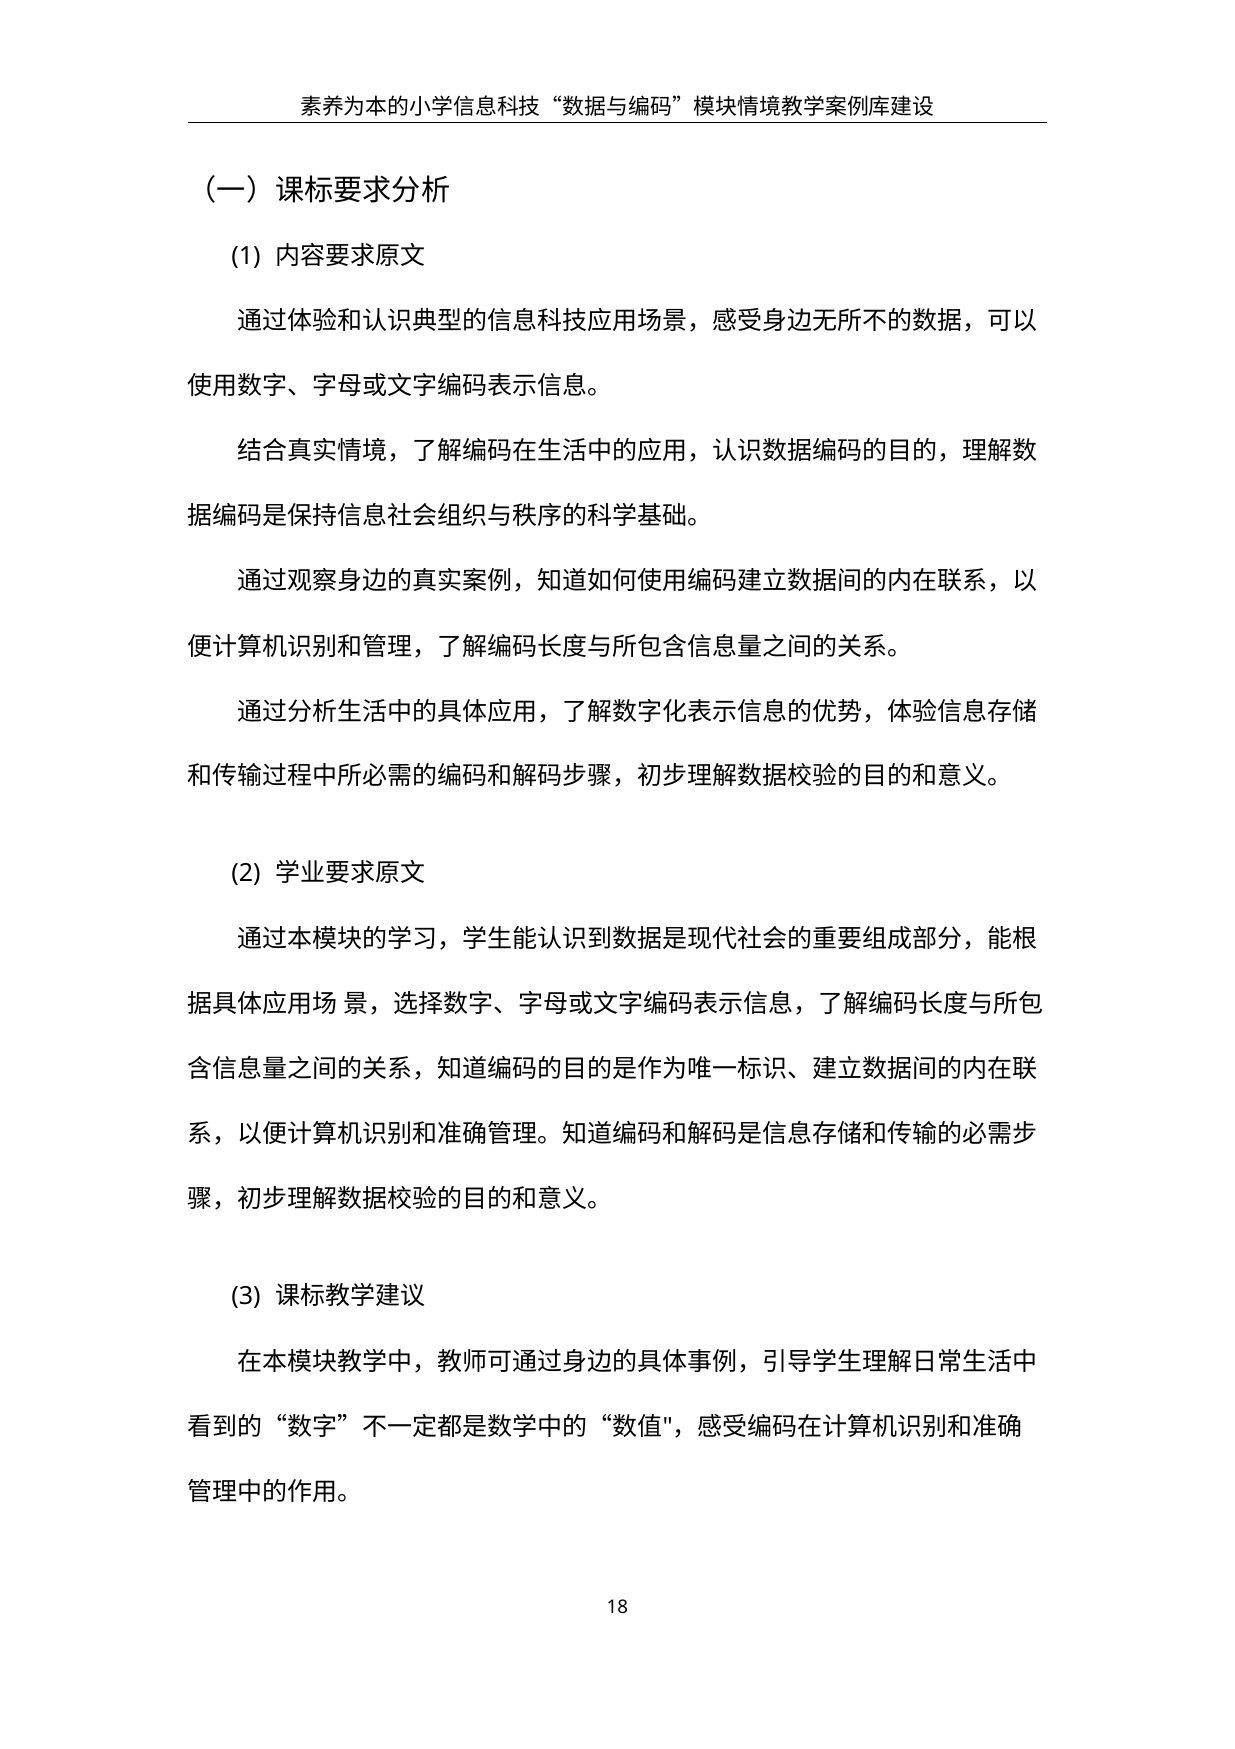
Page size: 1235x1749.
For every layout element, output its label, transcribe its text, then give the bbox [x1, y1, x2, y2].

list 内容要求原文 [231, 222, 1047, 287]
list 学业要求原文 [231, 839, 1047, 904]
list 课标要求分析 [187, 157, 1047, 222]
text 通过分析生活中的具体应用，了解数字化表示信息的优势，体验信息存储和传输过程中所必需的编码和解码步骤，初步理解数据校验的目的和意义。 [187, 677, 1047, 807]
text 通过本模块的学习，学生能认识到数据是现代社会的重要组成部分，能根据具体应用场 景，选择数字、字母或文字编码表示信息，了解编码长度与所包含信息量之间的关系，知道编码的目的是作为唯一标识、建立数据间的内在联系，以便计算机识别和准确管理。知道编码和解码是信息存储和传输的必需步骤，初步理解数据校验的目的和意义。 [187, 904, 1047, 1229]
text 在本模块教学中，教师可通过身边的具体事例，引导学生理解日常生活中看到的“数字”不一定都是数学中的“数值"，感受编码在计算机识别和准确管理中的作用。 [187, 1327, 1047, 1522]
text 结合真实情境，了解编码在生活中的应用，认识数据编码的目的，理解数据编码是保持信息社会组织与秩序的科学基础。 [187, 417, 1047, 547]
text 通过体验和认识典型的信息科技应用场景，感受身边无所不的数据，可以使用数字、字母或文字编码表示信息。 [187, 287, 1047, 417]
text 通过观察身边的真实案例，知道如何使用编码建立数据间的内在联系，以便计算机识别和管理，了解编码长度与所包含信息量之间的关系。 [187, 547, 1047, 677]
list 课标教学建议 [231, 1262, 1047, 1327]
